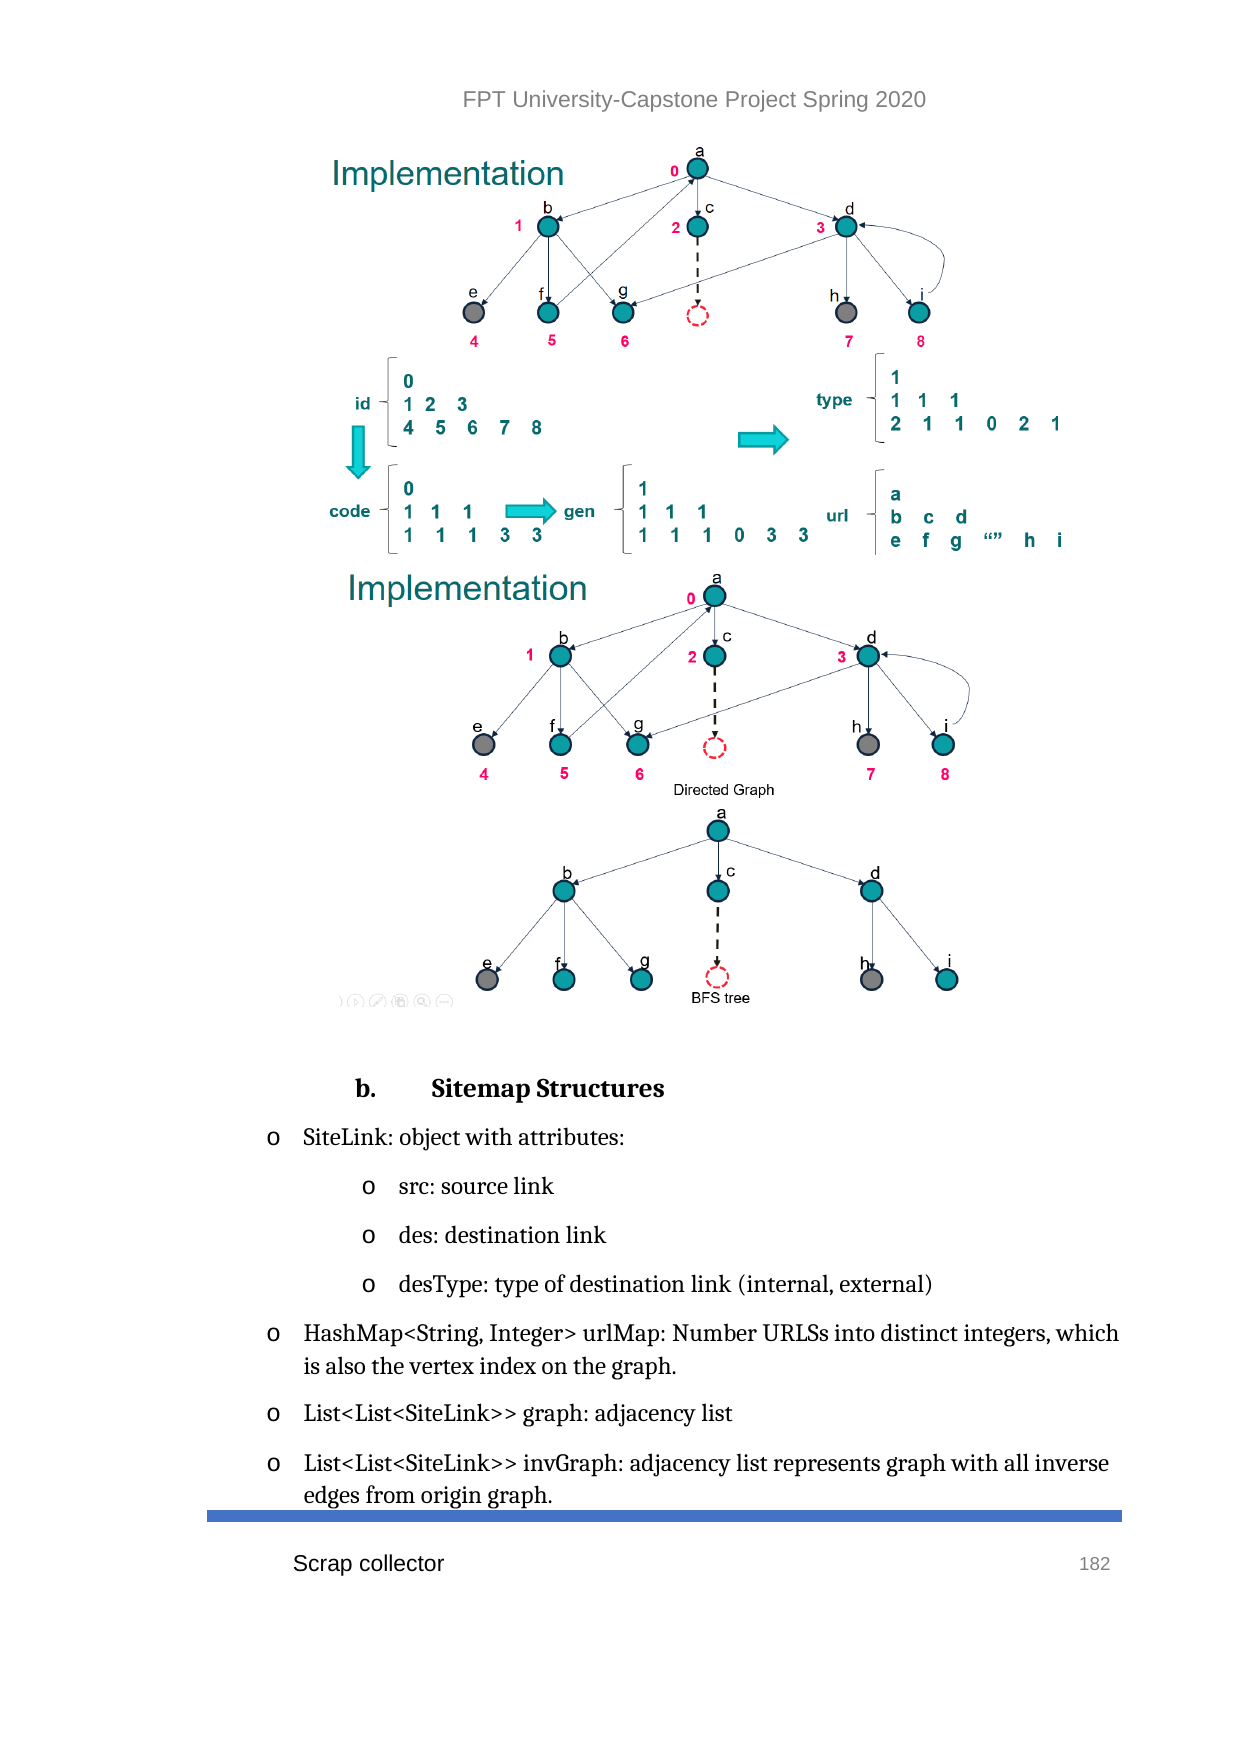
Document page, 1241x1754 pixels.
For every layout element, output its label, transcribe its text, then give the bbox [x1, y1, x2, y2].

list List<List<SiteLink>> graph: adjacency list [266, 1399, 1122, 1429]
list desType: type of destination link (internal, external) [361, 1270, 1122, 1300]
list SiteLink: object with attributes: [266, 1123, 1122, 1153]
picture [327, 147, 1076, 555]
list src: source link [361, 1172, 1122, 1202]
list HashMap<String, Integer> urlMap: Number URLSs into distinct integers, which is also the vertex index on the graph. [266, 1319, 1122, 1380]
list List<List<SiteLink>> invGraph: adjacency list represents graph with all inverse edges from origin graph. [266, 1448, 1122, 1509]
picture [338, 573, 1064, 1007]
list Sitemap Structures [354, 1073, 1122, 1104]
list des: destination link [361, 1221, 1122, 1251]
